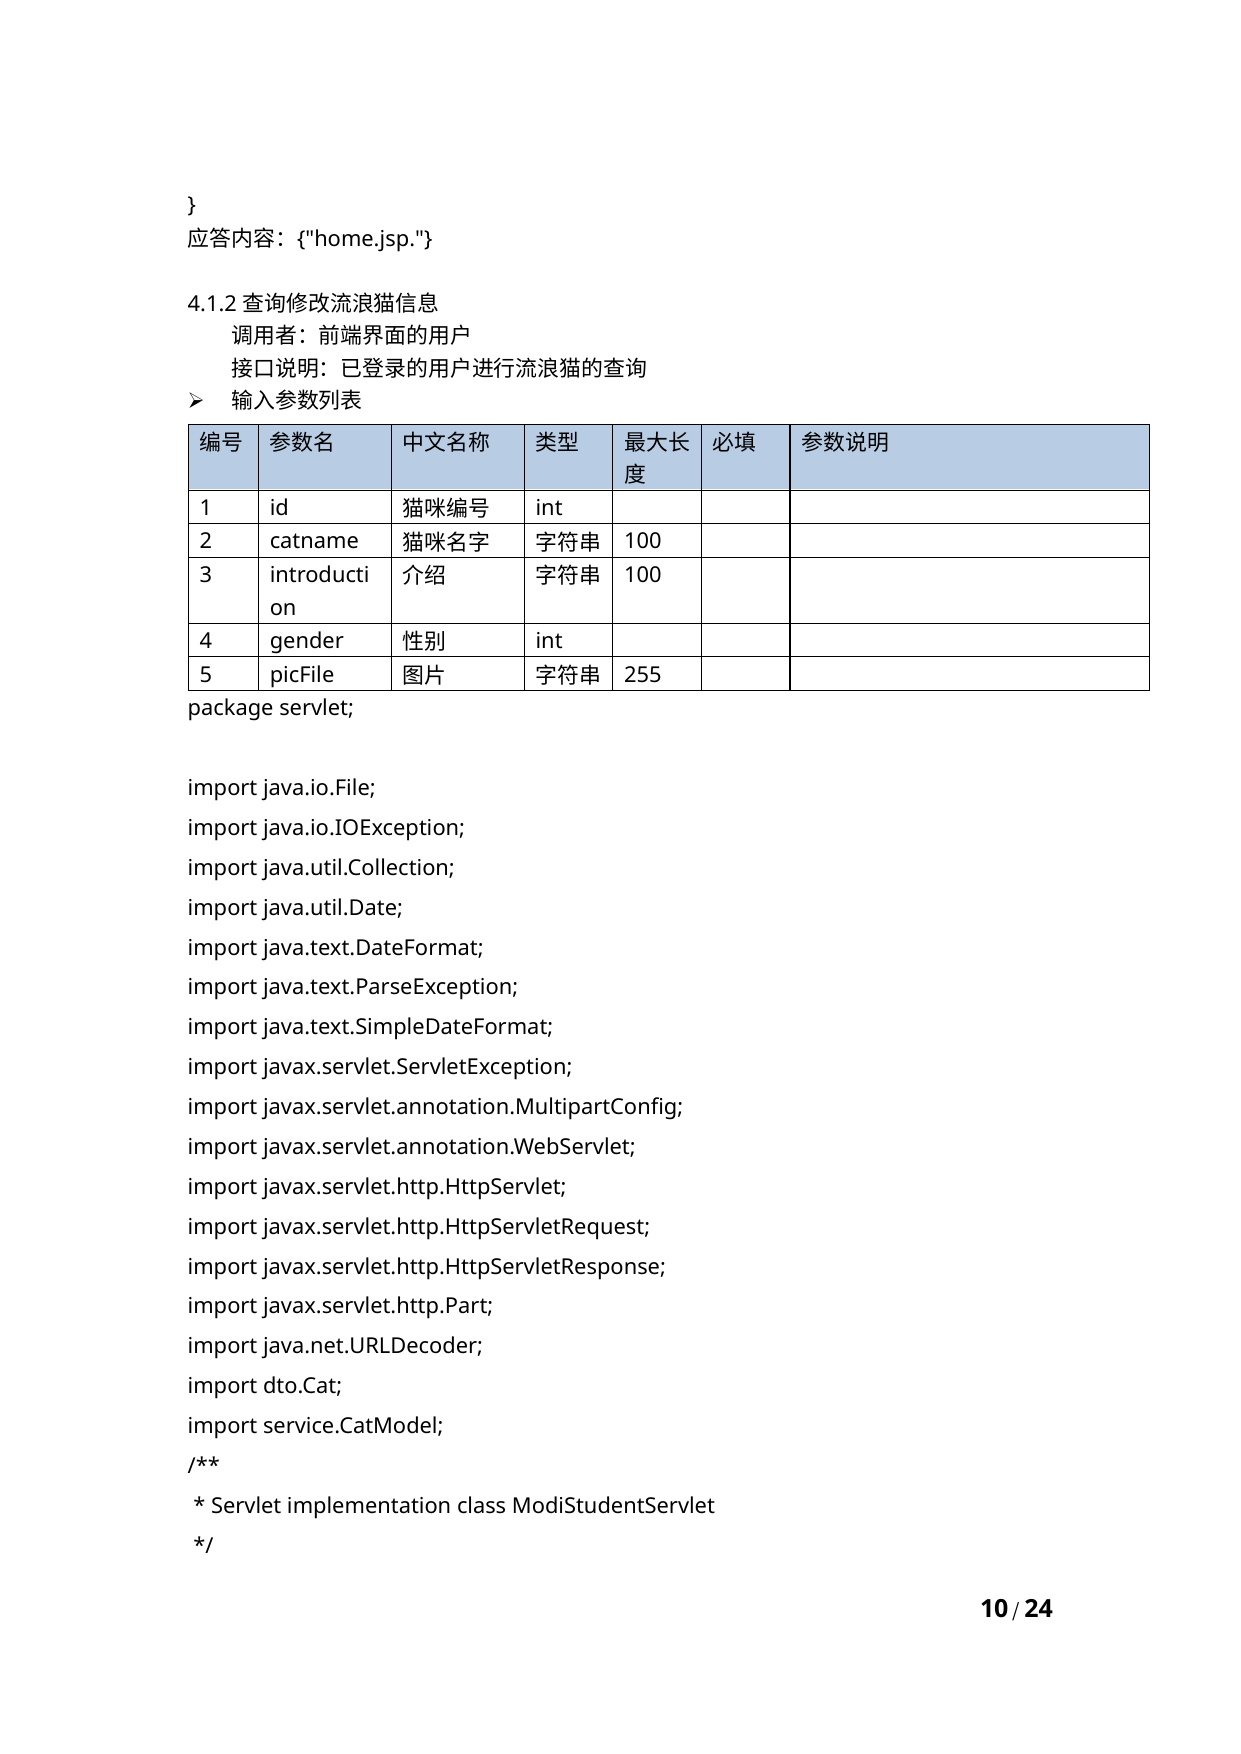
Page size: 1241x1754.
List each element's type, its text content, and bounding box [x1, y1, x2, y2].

text 应答内容：{"home.jsp."} [187, 221, 1053, 253]
table_cell 5 [189, 657, 258, 690]
table_header 参数名 [259, 425, 391, 489]
text 调用者：前端界面的用户 [187, 318, 1053, 351]
table_cell [702, 524, 789, 557]
table_cell 介绍 [392, 558, 524, 623]
text /** [187, 1449, 1053, 1481]
text import javax.servlet.http.HttpServletRequest; [187, 1209, 1053, 1242]
text * Servlet implementation class ModiStudentServlet [187, 1489, 1053, 1521]
text 接口说明：已登录的用户进行流浪猫的查询 [187, 351, 1053, 383]
table_cell [702, 491, 789, 523]
text import java.text.SimpleDateFormat; [187, 1010, 1053, 1042]
text package servlet; [187, 691, 1053, 723]
table_cell 性别 [392, 624, 524, 656]
text import javax.servlet.http.HttpServlet; [187, 1169, 1053, 1202]
table_cell 100 [613, 558, 701, 623]
table_cell [702, 558, 789, 623]
text import javax.servlet.annotation.MultipartConfig; [187, 1090, 1053, 1122]
table_cell introduction [259, 558, 391, 623]
list 输入参数列表 [187, 383, 1053, 416]
table_cell 4 [189, 624, 258, 656]
text import service.CatModel; [187, 1409, 1053, 1441]
text import javax.servlet.annotation.WebServlet; [187, 1129, 1053, 1162]
text */ [187, 1528, 1053, 1561]
table_cell [613, 624, 701, 656]
table_header 参数说明 [791, 425, 1149, 489]
table_cell 猫咪名字 [392, 524, 524, 557]
text import java.net.URLDecoder; [187, 1329, 1053, 1362]
text import javax.servlet.http.HttpServletResponse; [187, 1249, 1053, 1282]
table_cell int [525, 491, 612, 523]
table_cell 字符串 [525, 524, 612, 557]
text 4.1.2 查询修改流浪猫信息 [187, 286, 1053, 318]
table_cell [791, 491, 1149, 523]
table_cell [613, 491, 701, 523]
table_header 编号 [189, 425, 258, 489]
text import java.text.DateFormat; [187, 930, 1053, 963]
table_cell 255 [613, 657, 701, 690]
table_cell gender [259, 624, 391, 656]
text import dto.Cat; [187, 1369, 1053, 1401]
table_cell 2 [189, 524, 258, 557]
table_header 类型 [525, 425, 612, 489]
text import javax.servlet.ServletException; [187, 1050, 1053, 1082]
table_cell 100 [613, 524, 701, 557]
text import java.util.Collection; [187, 850, 1053, 883]
text import javax.servlet.http.Part; [187, 1289, 1053, 1322]
table_cell [791, 558, 1149, 623]
table_cell 图片 [392, 657, 524, 690]
text import java.text.ParseException; [187, 970, 1053, 1002]
text import java.io.File; [187, 771, 1053, 803]
table_cell id [259, 491, 391, 523]
table_cell [791, 524, 1149, 557]
text } [187, 188, 1053, 221]
table_cell 3 [189, 558, 258, 623]
table_cell [702, 657, 789, 690]
table_cell catname [259, 524, 391, 557]
table_cell 字符串 [525, 657, 612, 690]
table_cell 字符串 [525, 558, 612, 623]
table_cell [791, 624, 1149, 656]
table_header 中文名称 [392, 425, 524, 489]
table_cell int [525, 624, 612, 656]
table_header 最大长度 [613, 425, 701, 489]
table_cell 猫咪编号 [392, 491, 524, 523]
table_cell picFile [259, 657, 391, 690]
table_cell [791, 657, 1149, 690]
table_header 必填 [702, 425, 789, 489]
table_cell 1 [189, 491, 258, 523]
text import java.io.IOException; [187, 810, 1053, 843]
table_cell [702, 624, 789, 656]
text import java.util.Date; [187, 890, 1053, 923]
